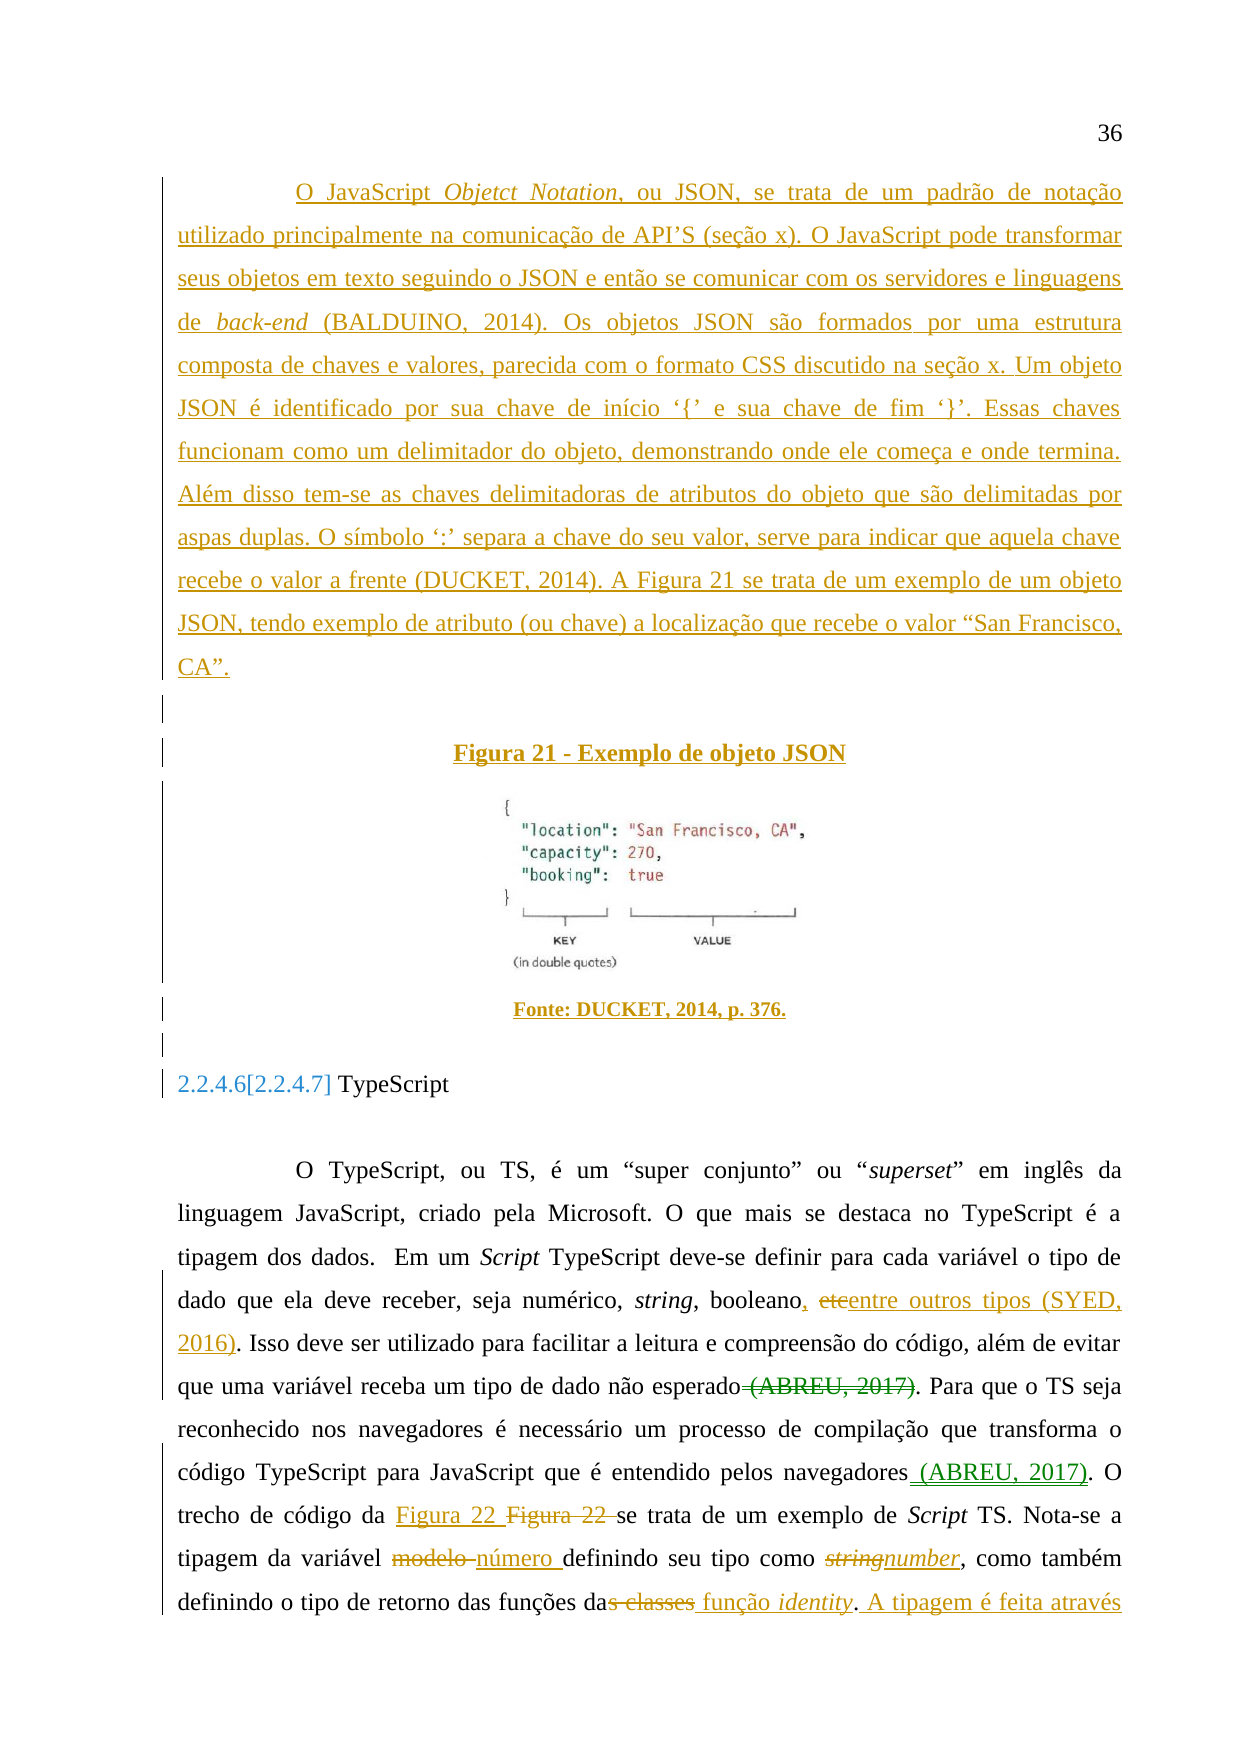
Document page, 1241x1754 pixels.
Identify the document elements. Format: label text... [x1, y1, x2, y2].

subtitle TypeScript [177, 1069, 1122, 1098]
picture [467, 781, 833, 983]
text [177, 1155, 1122, 1615]
